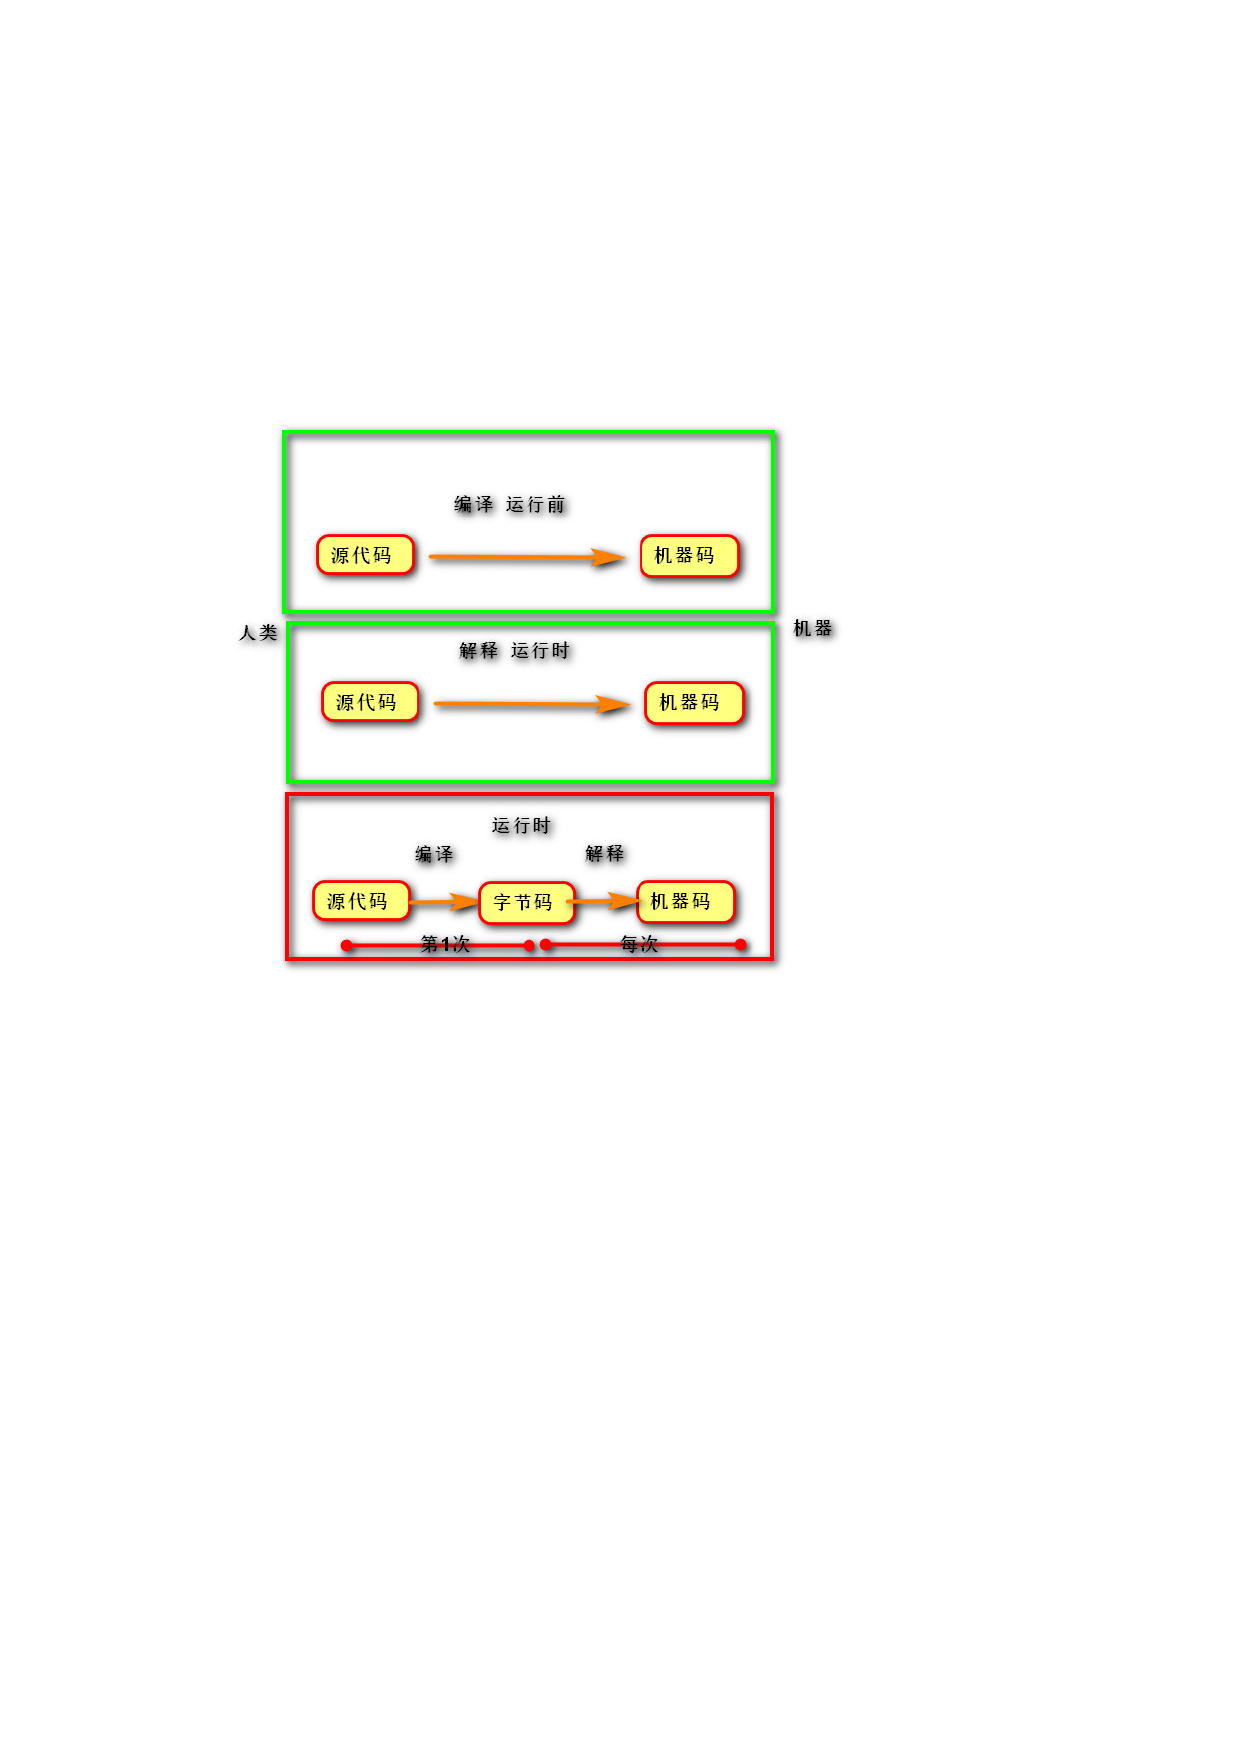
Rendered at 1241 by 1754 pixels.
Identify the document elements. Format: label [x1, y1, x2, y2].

picture [196, 400, 863, 992]
